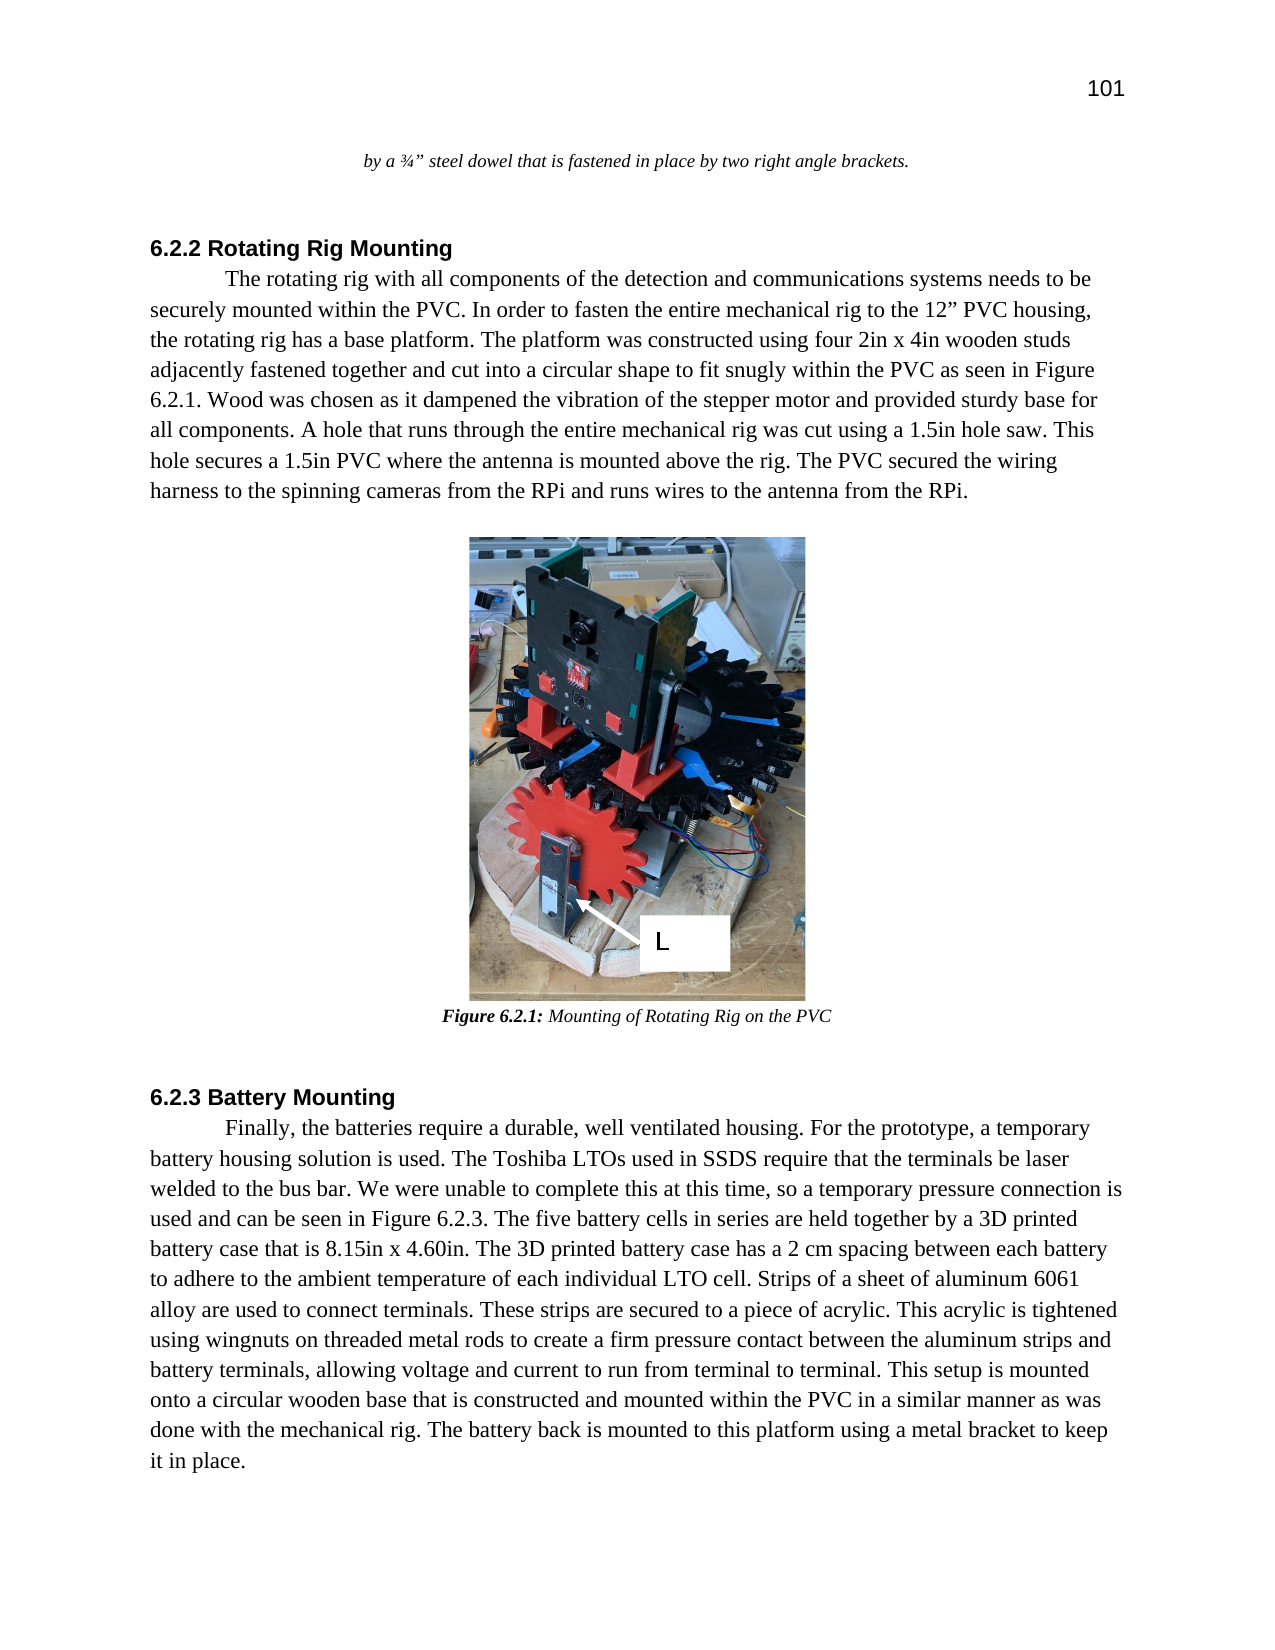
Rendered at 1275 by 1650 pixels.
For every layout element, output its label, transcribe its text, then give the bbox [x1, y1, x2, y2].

picture [469, 537, 806, 1001]
text The rotating rig with all components of the detection and communications systems needs to be securely mounted within the PVC. In order to fasten the entire mechanical rig to the 12” PVC housing, the rotating rig has a base platform. The platform was constructed using four 2in x 4in wooden studs adjacently fastened together and cut into a circular shape to fit snugly within the PVC as seen in Figure 6.2.1. Wood was chosen as it dampened the vibration of the stepper motor and provided sturdy base for all components. A hole that runs through the entire mechanical rig was cut using a 1.5in hole saw. This hole secures a 1.5in PVC where the antenna is mounted above the rig. The PVC secured the wiring harness to the spinning cameras from the RPi and runs wires to the antenna from the RPi. [150, 265, 1125, 503]
text 6.2.3 Battery Mounting [150, 1084, 1125, 1111]
text 6.2.2 Rotating Rig Mounting [150, 235, 1125, 262]
text Finally, the batteries require a durable, well ventilated housing. For the prototype, a temporary battery housing solution is used. The Toshiba LTOs used in SSDS require that the terminals be laser welded to the bus bar. We were unable to complete this at this time, so a temporary pressure connection is used and can be seen in Figure 6.2.3. The five battery cells in series are held together by a 3D printed battery case that is 8.15in x 4.60in. The 3D printed battery case has a 2 cm spacing between each battery to adhere to the ambient temperature of each individual LTO cell. Strips of a sheet of aluminum 6061 alloy are used to connect terminals. These strips are secured to a piece of acrylic. This acrylic is tightened using wingnuts on threaded metal rods to create a firm pressure contact between the aluminum strips and battery terminals, allowing voltage and current to run from terminal to terminal. This setup is mounted onto a circular wooden base that is constructed and mounted within the PVC in a similar manner as was done with the mechanical rig. The battery back is mounted to this platform using a metal bracket to keep it in place. [150, 1114, 1125, 1473]
text Figure 6.2.1: Mounting of Rotating Rig on the PVC [150, 1004, 1125, 1026]
text by a ¾” steel dowel that is fastened in place by two right angle brackets. [150, 150, 1125, 172]
